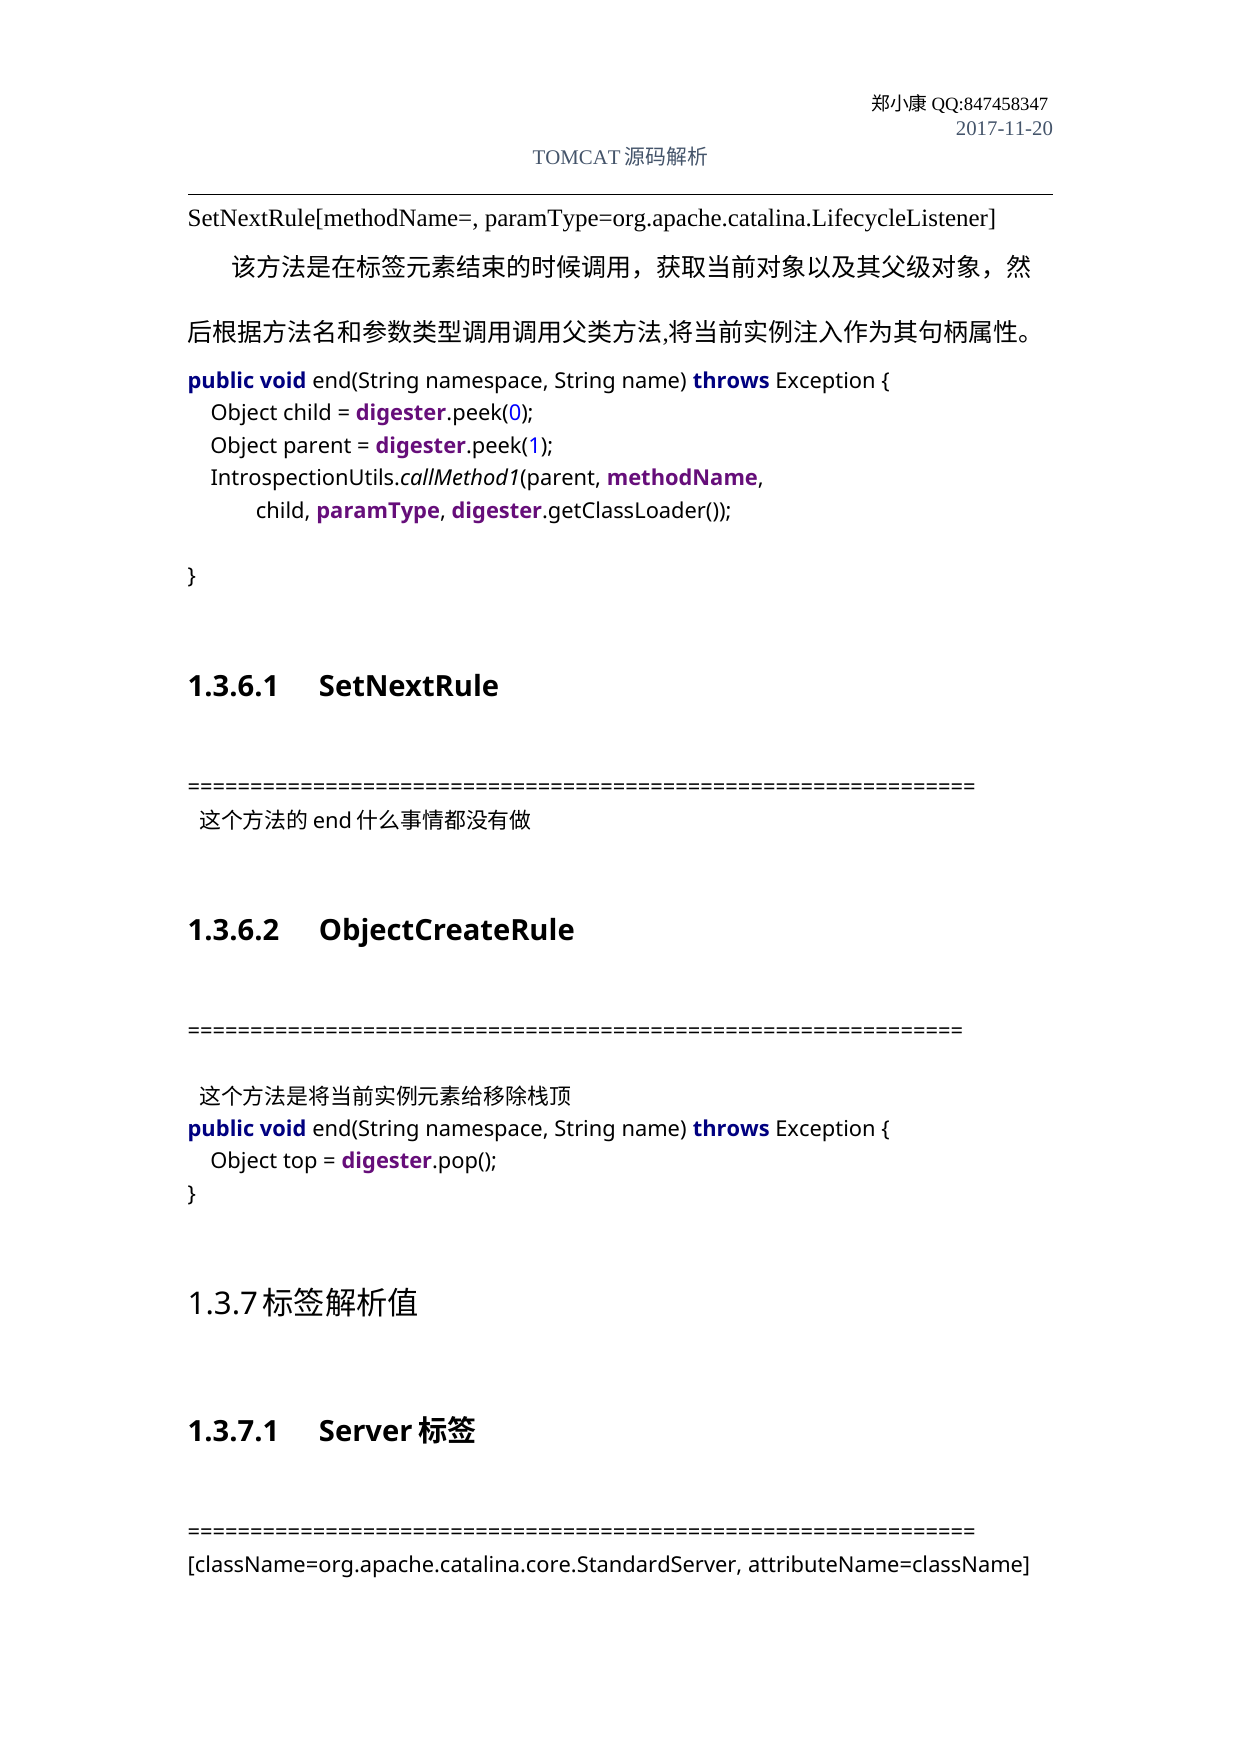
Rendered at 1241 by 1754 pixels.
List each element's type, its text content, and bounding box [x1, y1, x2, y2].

subtitle ObjectCreateRule [187, 897, 1053, 962]
text SetNextRule[methodName=, paramType=org.apache.catalina.LifecycleListener] [187, 201, 1053, 233]
text 该方法是在标签元素结束的时候调用，获取当前对象以及其父级对象，然后根据方法名和参数类型调用调用父类方法,将当前实例注入作为其句柄属性。 [187, 233, 1053, 363]
text [className=org.apache.catalina.core.StandardServer, attributeName=className] [187, 1547, 1053, 1580]
text 这个方法是将当前实例元素给移除栈顶 [187, 1079, 1053, 1111]
text ============================================================== [187, 1014, 1053, 1046]
subtitle SetNextRule [187, 652, 1053, 717]
text public void end(String namespace, String name) throws Exception { Object top = digester.pop(); } [187, 1111, 1053, 1209]
subtitle Server标签 [187, 1396, 1053, 1461]
text 这个方法的end什么事情都没有做 [187, 802, 1053, 835]
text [187, 1515, 1053, 1547]
text =============================================================== [187, 770, 1053, 802]
text public void end(String namespace, String name) throws Exception { Object child = digester.peek(0); Object parent = digester.peek(1); IntrospectionUtils.callMethod1(parent, methodName, child, paramType, digester.getClassLoader()); } [187, 363, 1053, 591]
subtitle 标签解析值 [187, 1268, 1053, 1333]
